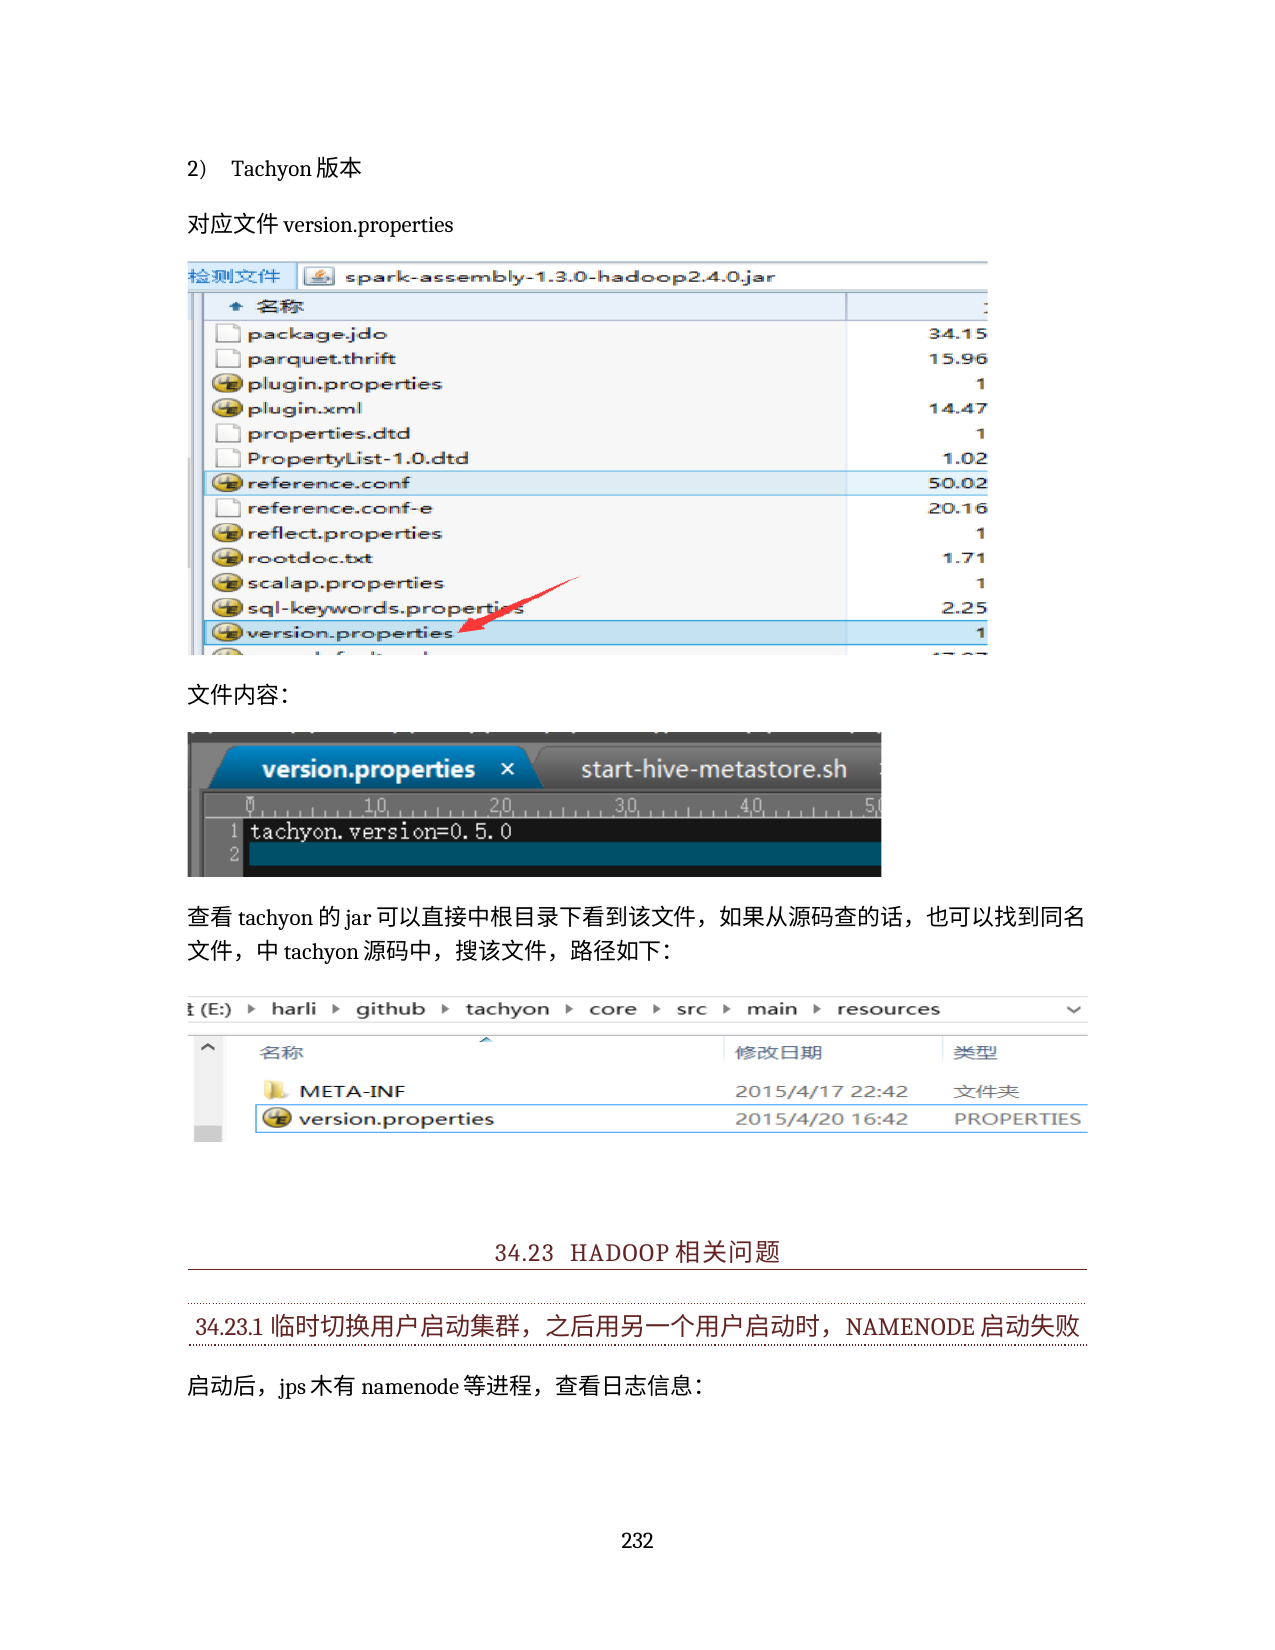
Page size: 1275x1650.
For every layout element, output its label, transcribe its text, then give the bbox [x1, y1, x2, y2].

list Tachyon版本 [187, 150, 1087, 183]
picture [187, 261, 988, 655]
subtitle 临时切换用户启动集群，之后用另一个用户启动时，namenode启动失败 [187, 1303, 1087, 1346]
subtitle Hadoop相关问题 [187, 1233, 1087, 1270]
text 对应文件version.properties [187, 206, 1087, 239]
text 文件内容： [187, 677, 1087, 710]
text 启动后，jps木有namenode等进程，查看日志信息： [187, 1368, 1087, 1401]
picture [187, 732, 882, 877]
text 查看tachyon的jar可以直接中根目录下看到该文件，如果从源码查的话，也可以找到同名文件，中tachyon源码中，搜该文件，路径如下： [187, 898, 1087, 966]
picture [187, 988, 1088, 1142]
